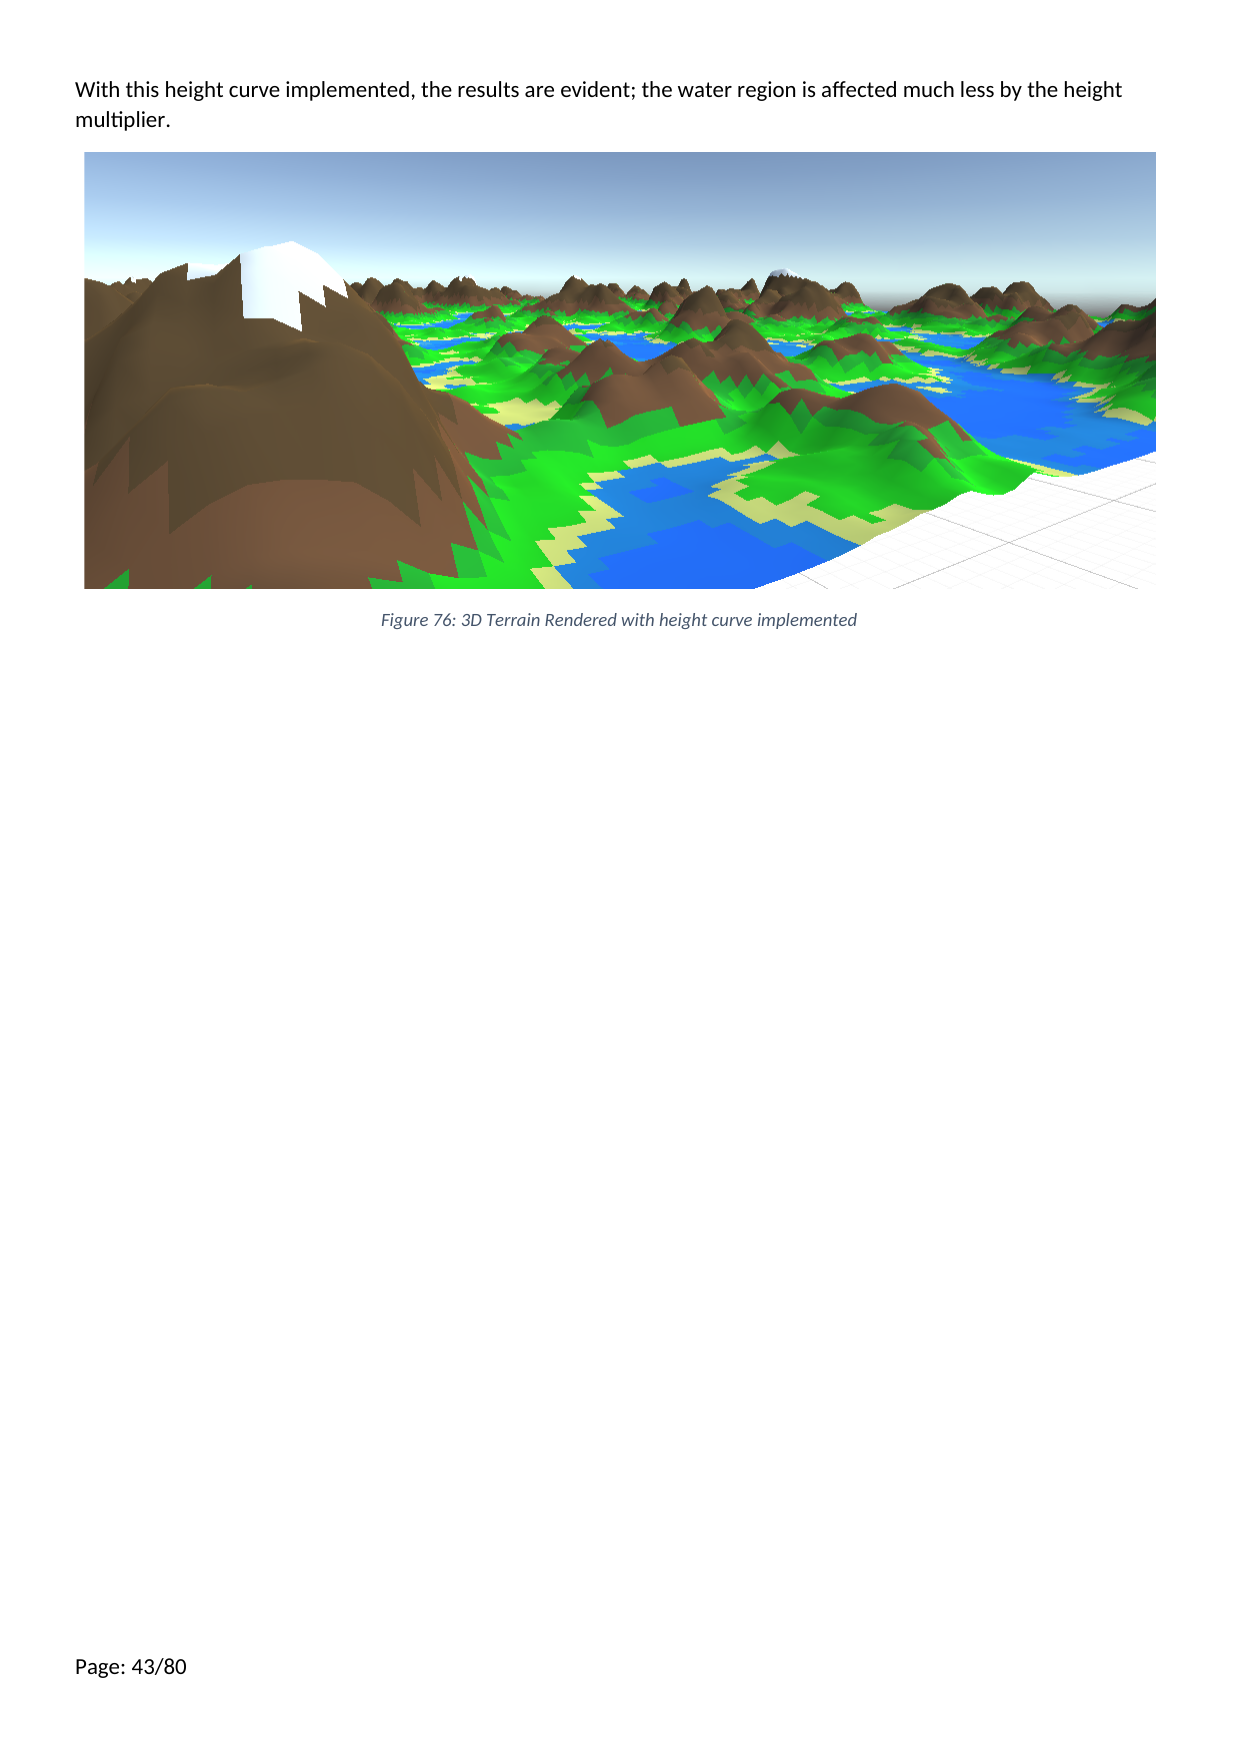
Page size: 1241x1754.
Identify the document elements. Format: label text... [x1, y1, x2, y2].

text With this height curve implemented, the results are evident; the water region is affected much less by the height multiplier. [75, 75, 1165, 133]
picture [84, 152, 1156, 589]
